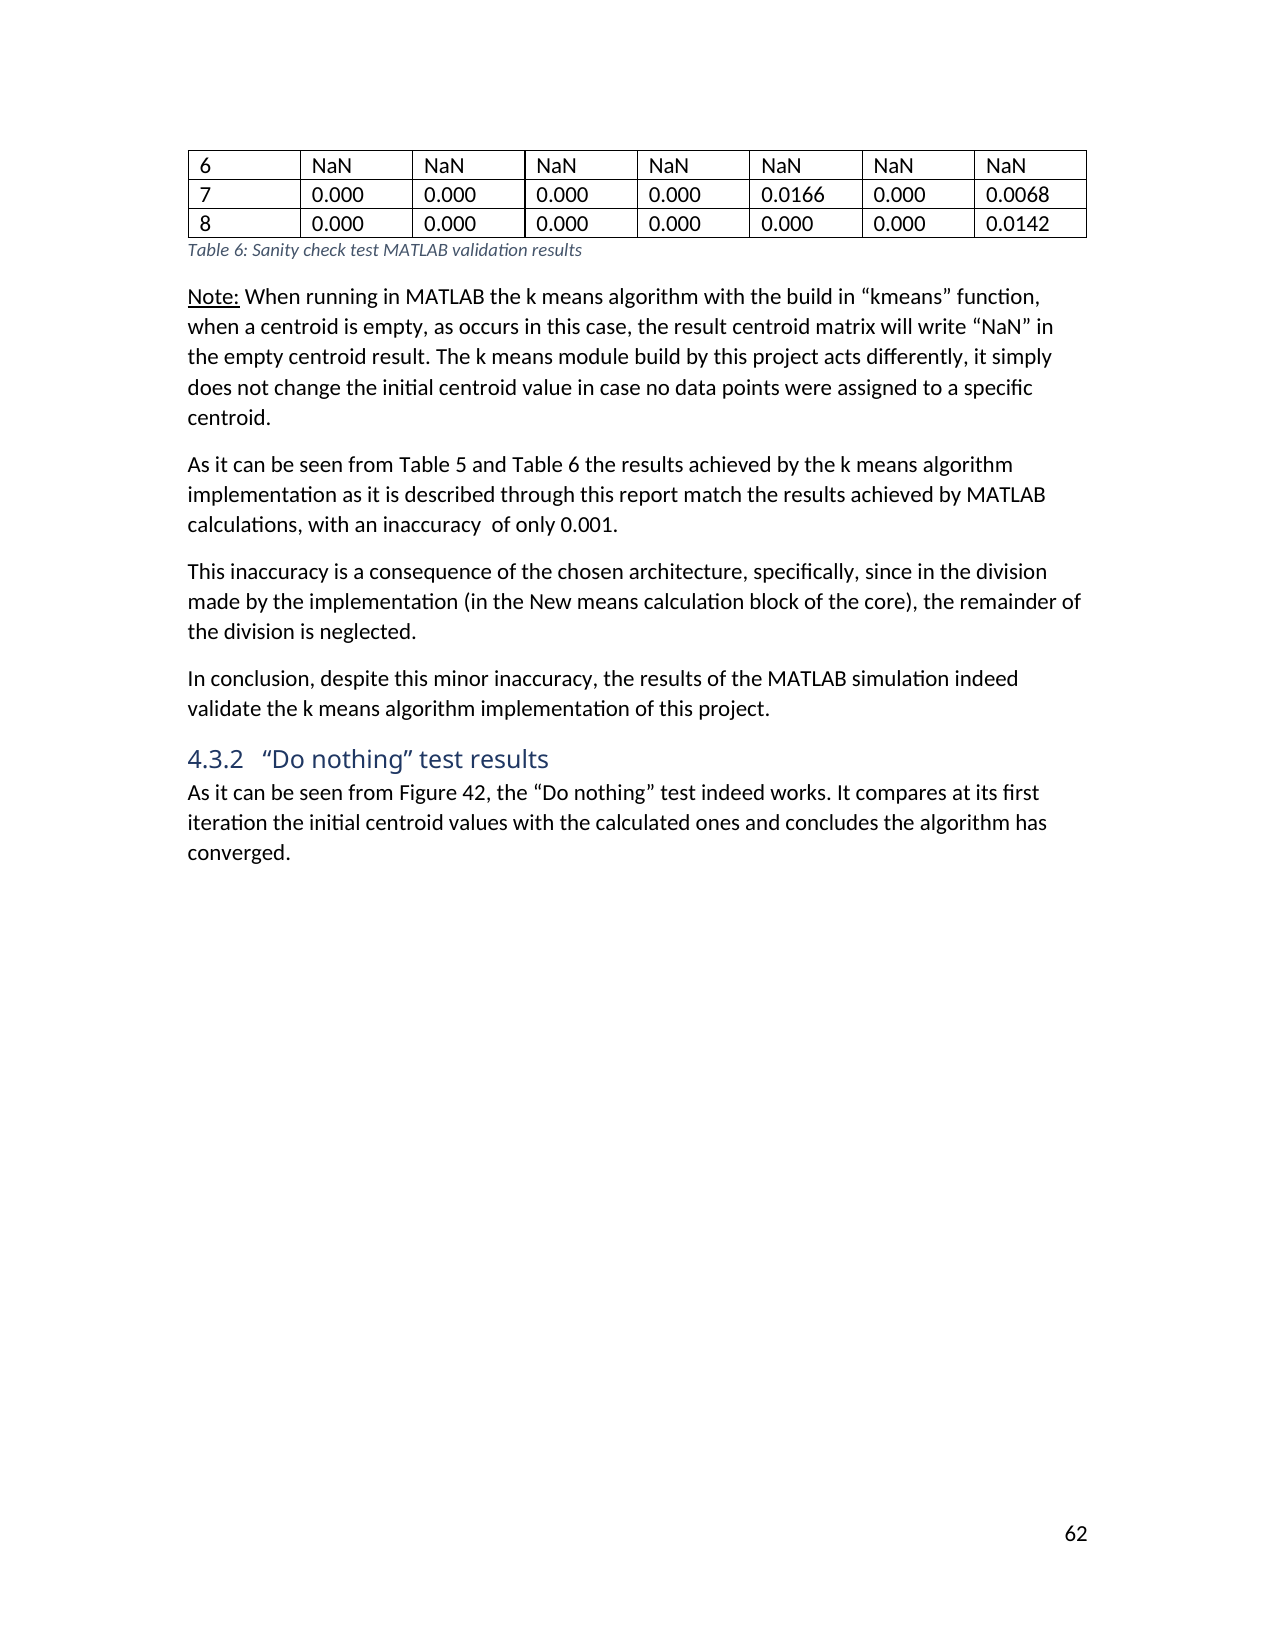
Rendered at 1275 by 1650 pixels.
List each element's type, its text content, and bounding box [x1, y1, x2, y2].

table_cell NaN [863, 151, 974, 179]
text As it can be seen from Table 5 and Table 6 the results achieved by the k means algorithm implementation as it is described through this report match the results achieved by MATLAB calculations, with an inaccuracy of only 0.001. [187, 450, 1087, 538]
text As it can be seen from Figure 42, the “Do nothing” test indeed works. It compares at its first iteration the initial centroid values with the calculated ones and concludes the algorithm has converged. [187, 778, 1087, 867]
table_cell 0.000 [526, 209, 637, 237]
table_cell 0.000 [863, 180, 974, 208]
table_cell 0.000 [526, 180, 637, 208]
table_cell 0.000 [413, 180, 524, 208]
table_cell 0.000 [301, 209, 412, 237]
table_cell 0.000 [638, 180, 749, 208]
table_cell 0.0068 [975, 180, 1086, 208]
text Table 6: Sanity check test MATLAB validation results [187, 238, 1087, 261]
table_cell NaN [975, 151, 1086, 179]
text In conclusion, despite this minor inaccuracy, the results of the MATLAB simulation indeed validate the k means algorithm implementation of this project. [187, 664, 1087, 722]
text Note: When running in MATLAB the k means algorithm with the build in “kmeans” function, when a centroid is empty, as occurs in this case, the result centroid matrix will write “NaN” in the empty centroid result. The k means module build by this project acts differently, it simply does not change the initial centroid value in case no data points were assigned to a specific centroid. [187, 282, 1087, 431]
text This inaccuracy is a consequence of the chosen architecture, specifically, since in the division made by the implementation (in the New means calculation block of the core), the remainder of the division is neglected. [187, 557, 1087, 645]
subtitle “Do nothing” test results [187, 741, 1087, 775]
table_cell 0.000 [638, 209, 749, 237]
table_cell 6 [189, 151, 300, 179]
table_cell 7 [189, 180, 300, 208]
table_cell 0.000 [413, 209, 524, 237]
table_cell 0.000 [863, 209, 974, 237]
table_cell 8 [189, 209, 300, 237]
table_cell NaN [638, 151, 749, 179]
table_cell 0.000 [750, 209, 862, 237]
table_cell 0.0166 [750, 180, 862, 208]
table_cell 0.000 [301, 180, 412, 208]
table_cell NaN [526, 151, 637, 179]
table_cell 0.0142 [975, 209, 1086, 237]
table_cell NaN [750, 151, 862, 179]
table_cell NaN [301, 151, 412, 179]
table_cell NaN [413, 151, 524, 179]
